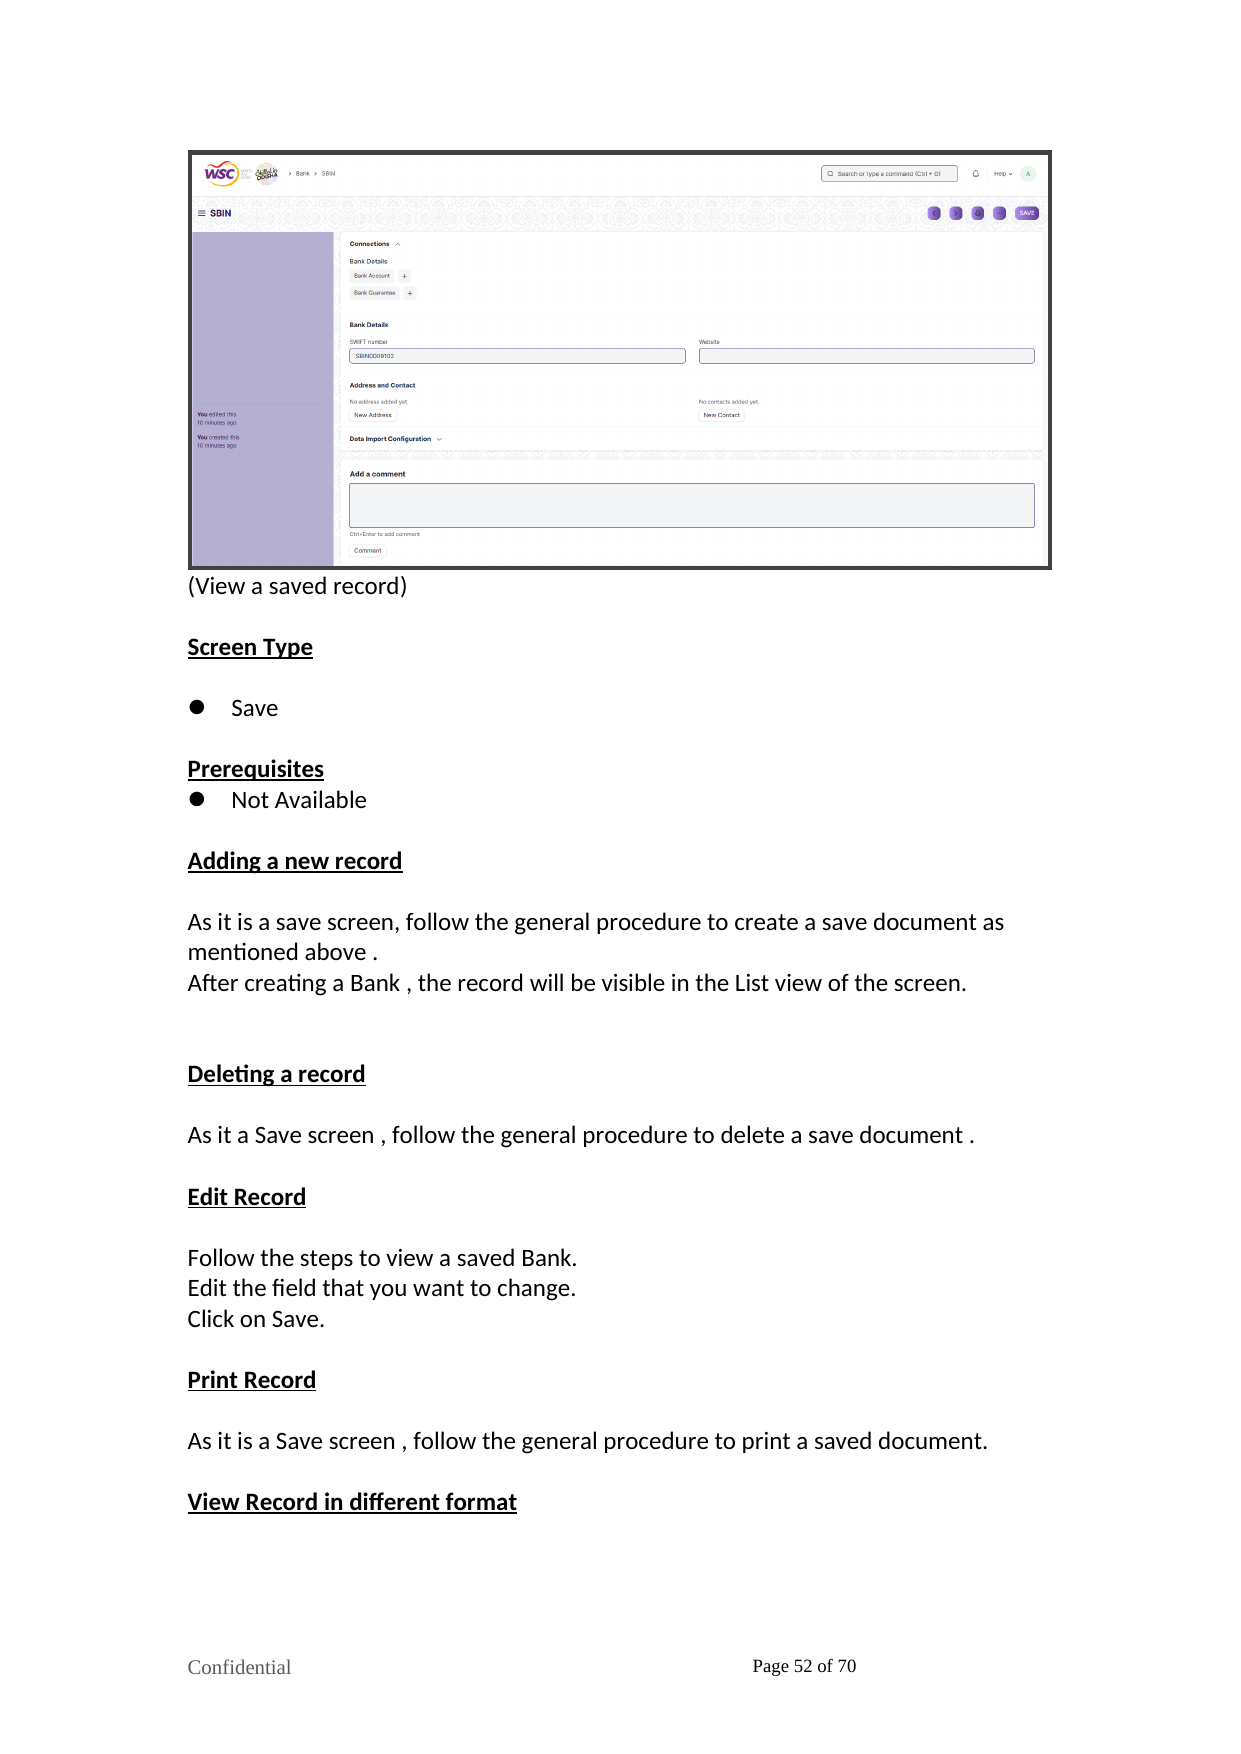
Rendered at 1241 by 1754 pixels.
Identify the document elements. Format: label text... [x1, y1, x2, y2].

picture [192, 155, 1048, 566]
text As it is a save screen, follow the general procedure to create a save document as mentioned above . [187, 906, 1053, 967]
text As it a Save screen , follow the general procedure to delete a save document . [187, 1120, 1053, 1150]
text View Record in different format [187, 1486, 1053, 1516]
text Edit the field that you want to change. [187, 1272, 1053, 1303]
text Follow the steps to view a saved Bank. [187, 1242, 1053, 1272]
text Deleting a record [187, 1059, 1053, 1089]
list Not Available [187, 784, 1053, 814]
list Save [187, 692, 1053, 723]
text (View a saved record) [187, 570, 1053, 601]
text Click on Save. [187, 1303, 1053, 1333]
text Prerequisites [187, 753, 1053, 784]
text Screen Type [187, 631, 1053, 662]
text Edit Record [187, 1181, 1053, 1211]
text Print Record [187, 1364, 1053, 1394]
text Adding a new record [187, 845, 1053, 876]
text After creating a Bank , the record will be visible in the List view of the screen. [187, 967, 1053, 998]
text As it is a Save screen , follow the general procedure to print a saved document. [187, 1425, 1053, 1455]
